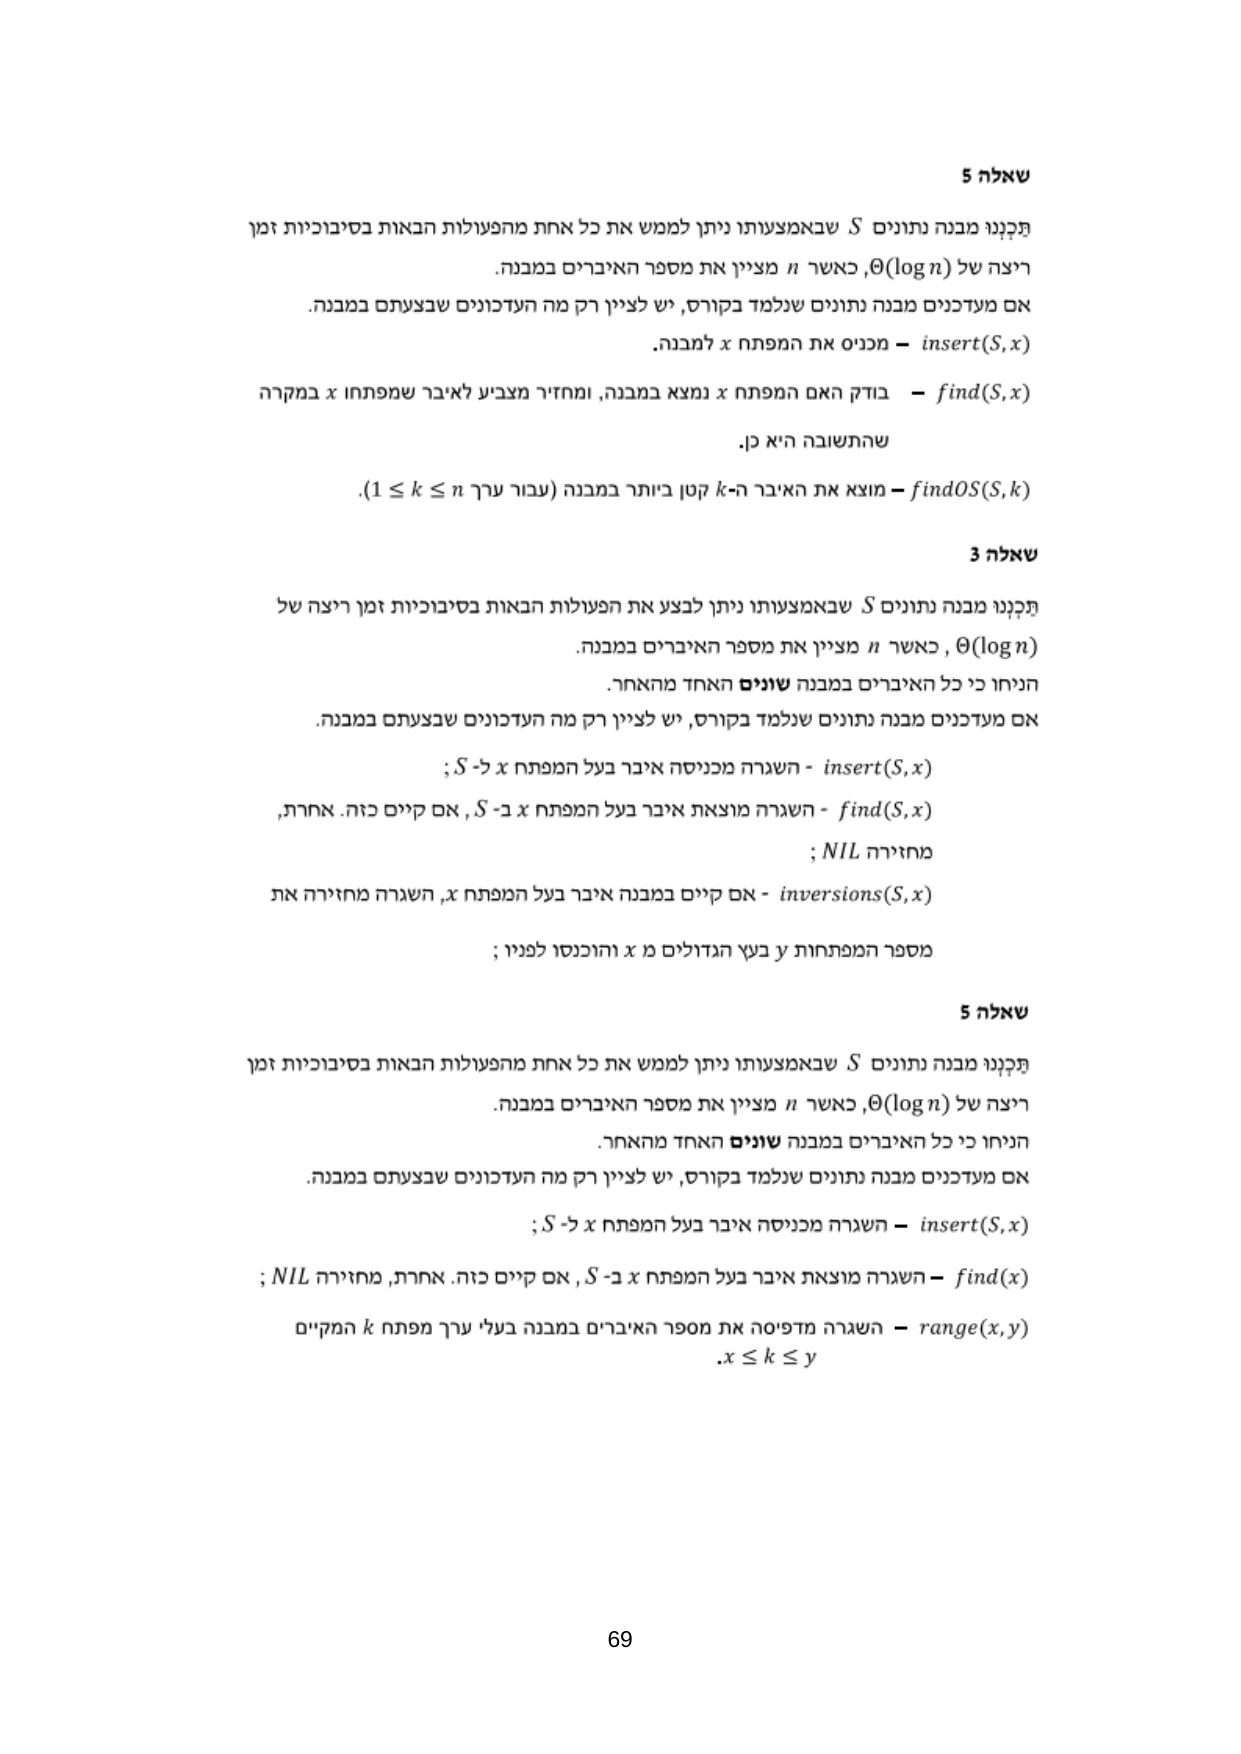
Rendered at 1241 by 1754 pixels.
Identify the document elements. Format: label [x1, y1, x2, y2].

picture [230, 540, 1053, 976]
picture [227, 993, 1053, 1391]
picture [188, 150, 1053, 522]
